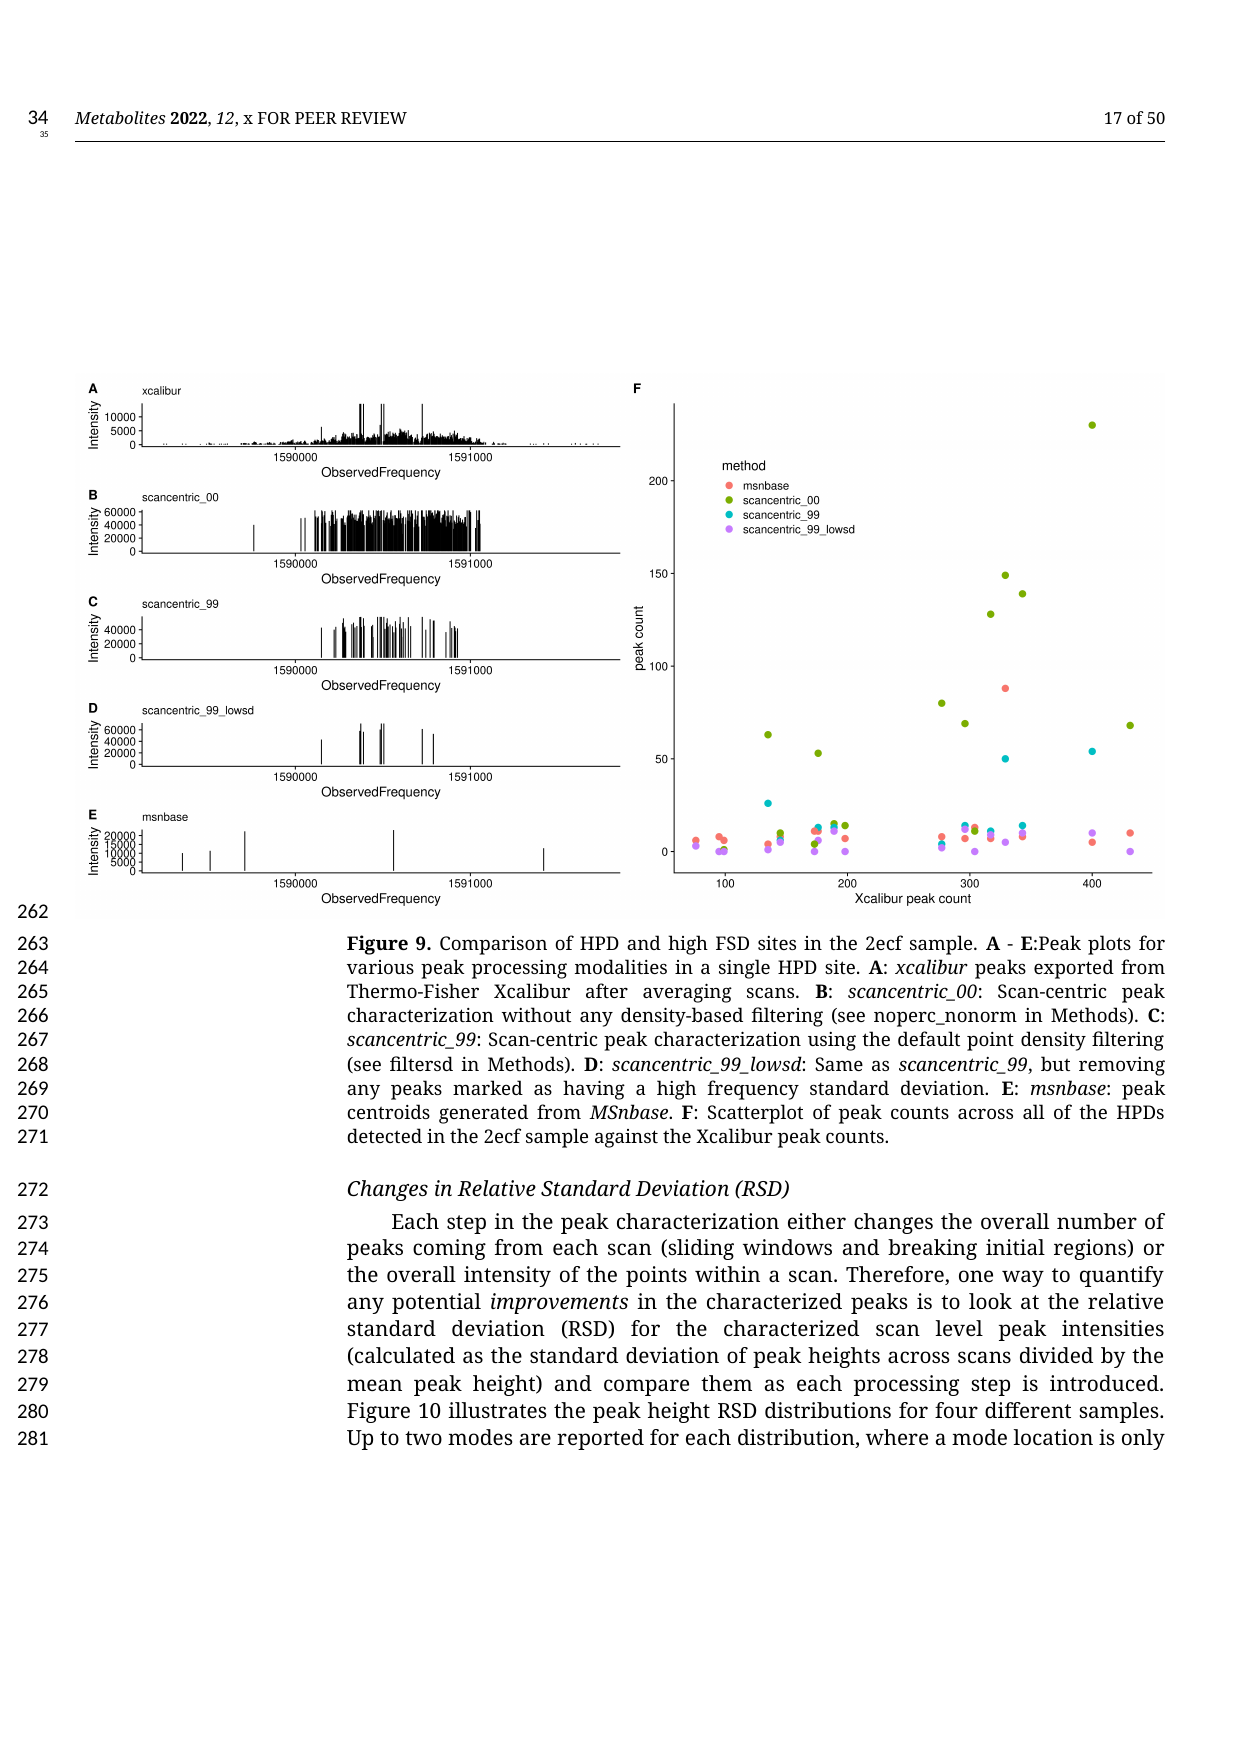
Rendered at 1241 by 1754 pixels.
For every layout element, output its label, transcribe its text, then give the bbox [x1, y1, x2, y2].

picture [75, 373, 1165, 919]
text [347, 1208, 1165, 1451]
subtitle Changes in Relative Standard Deviation (RSD) [347, 1174, 1165, 1201]
text Figure 9. Comparison of HPD and high FSD sites in the 2ecf sample. A - E:Peak plots for various peak processing modalities in a single HPD site. A: xcalibur peaks exported from Thermo-Fisher Xcalibur after averaging scans. B: scancentric_00: Scan-centric peak characterization without any density-based filtering (see noperc_nonorm in Methods). C: scancentric_99: Scan-centric peak characterization using the default point density filtering (see filtersd in Methods). D: scancentric_99_lowsd: Same as scancentric_99, but removing any peaks marked as having a high frequency standard deviation. E: msnbase: peak centroids generated from MSnbase. F: Scatterplot of peak counts across all of the HPDs detected in the 2ecf sample against the Xcalibur peak counts. [347, 931, 1165, 1149]
